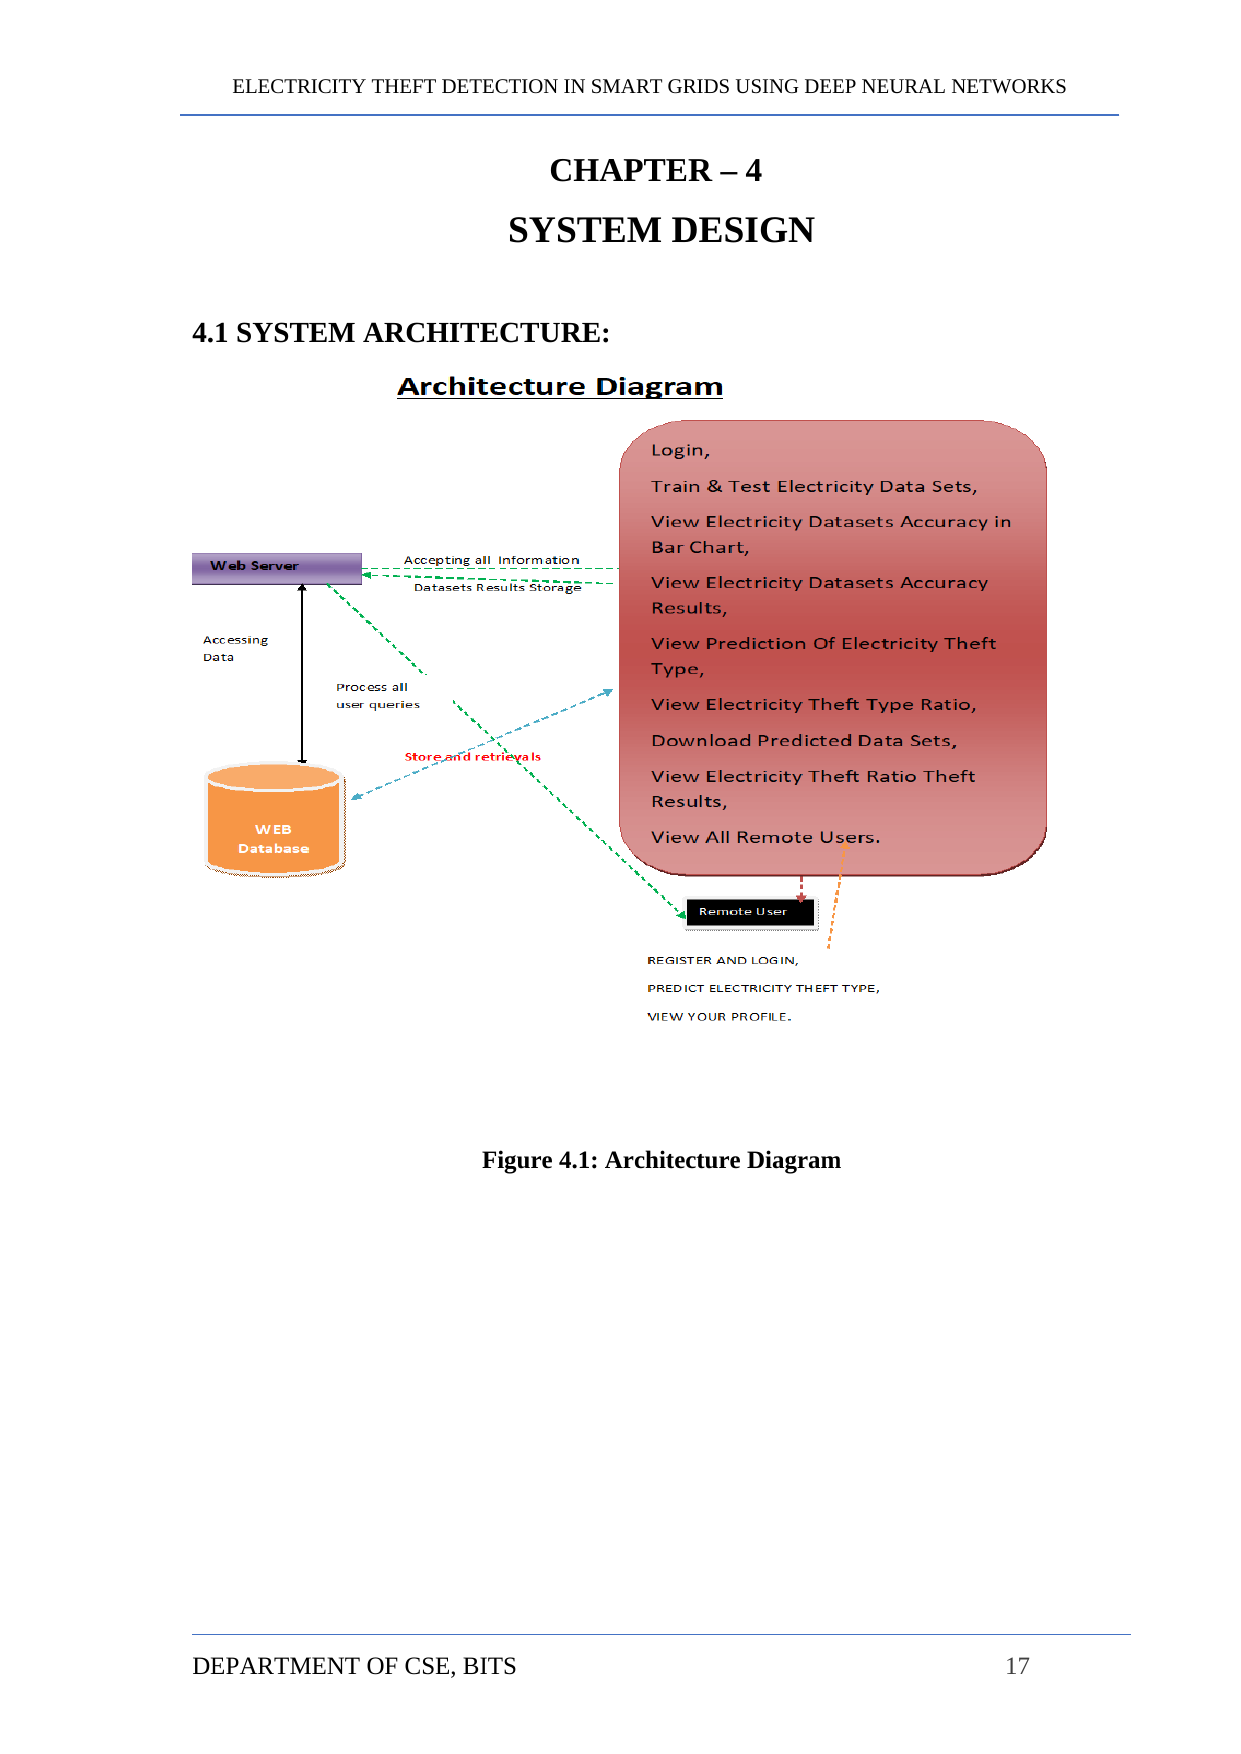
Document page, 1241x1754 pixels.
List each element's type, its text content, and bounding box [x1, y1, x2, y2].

text CHAPTER – 4 [180, 150, 1131, 188]
text SYSTEM DESIGN [192, 207, 1131, 251]
text 4.1 SYSTEM ARCHITECTURE: [192, 315, 1131, 349]
picture [192, 365, 1049, 1133]
text Figure 4.1: Architecture Diagram [192, 1145, 1131, 1174]
